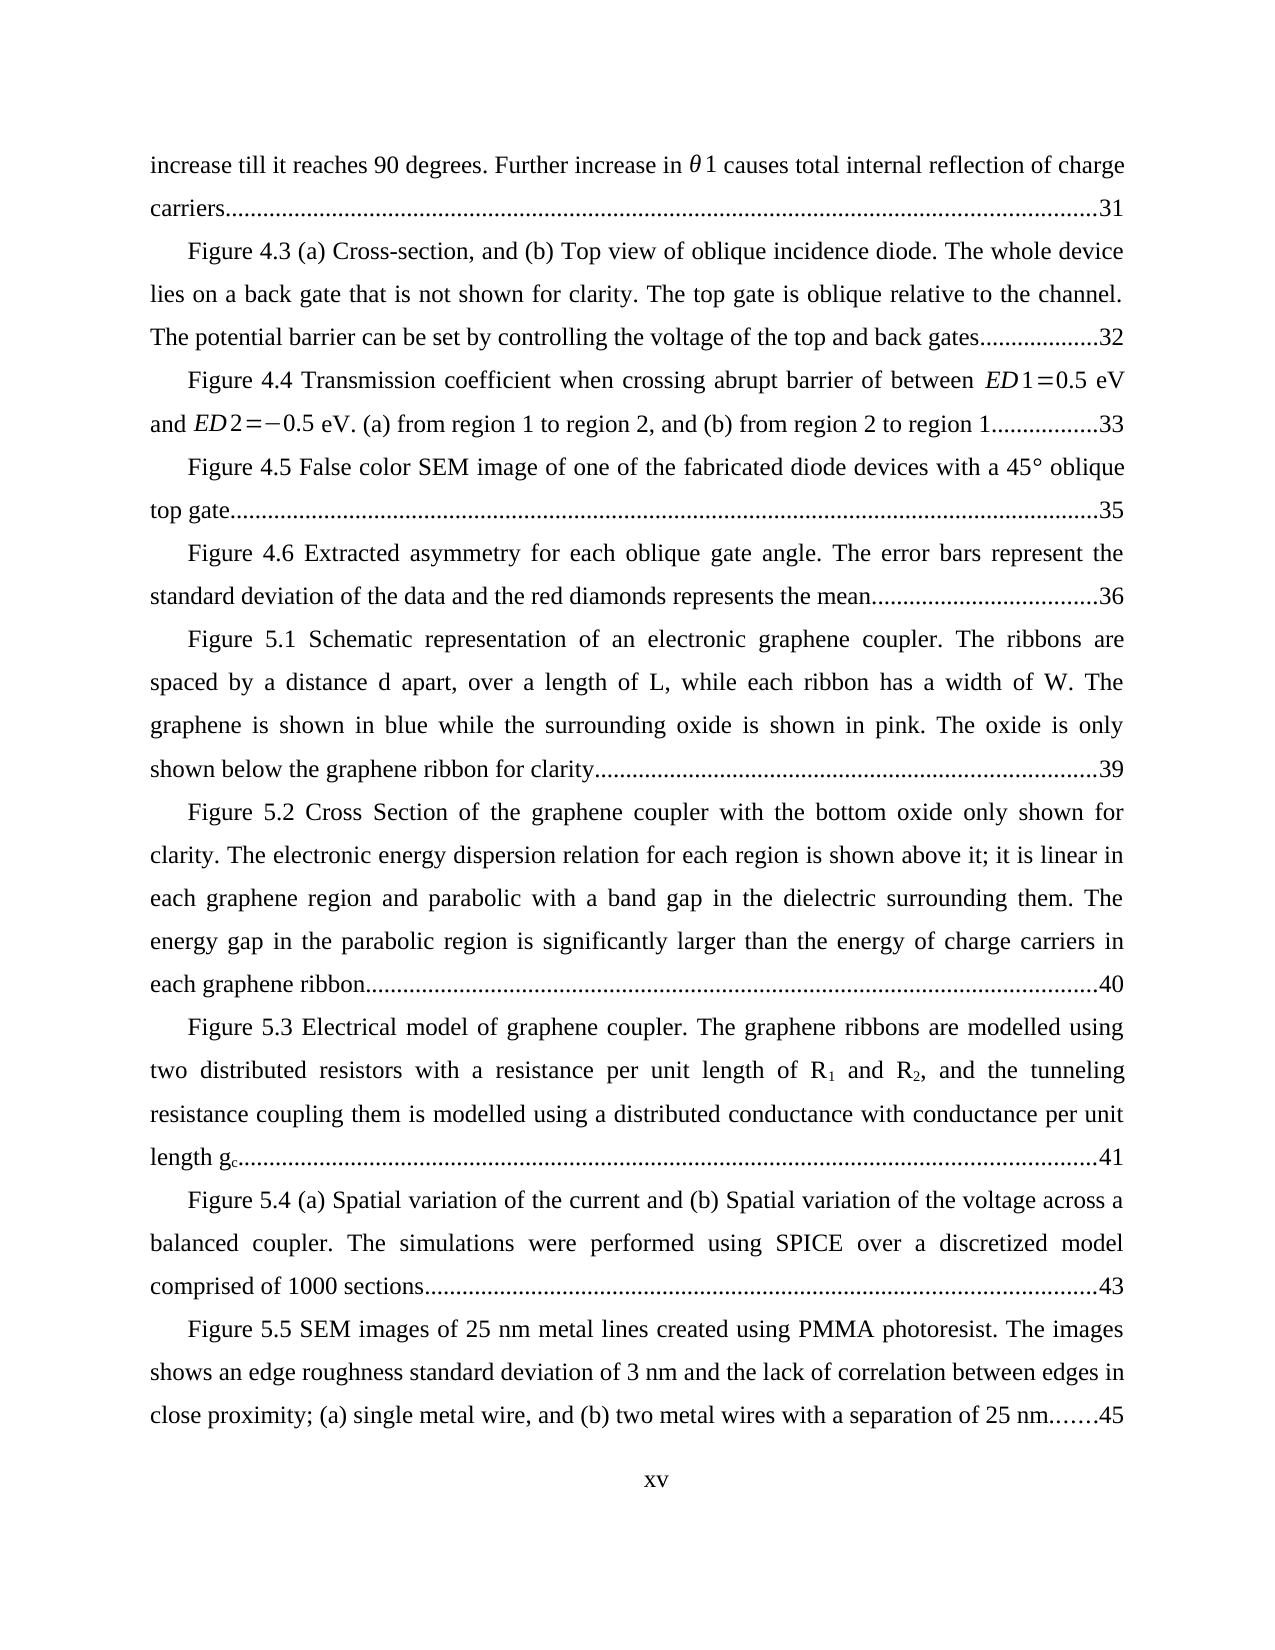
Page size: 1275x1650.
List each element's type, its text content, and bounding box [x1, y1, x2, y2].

text Figure ‎5.1 Schematic representation of an electronic graphene coupler. The ribbons are spaced by a distance d apart, over a length of L, while each ribbon has a width of W. The graphene is shown in blue while the surrounding oxide is shown in pink. The oxide is only shown below the graphene ribbon for clarity. 39 [150, 624, 1125, 782]
text Figure ‎5.5 SEM images of 25 nm metal lines created using PMMA photoresist. The images shows an edge roughness standard deviation of 3 nm and the lack of correlation between edges in close proximity; (a) single metal wire, and (b) two metal wires with a separation of 25 nm. 45 [150, 1314, 1125, 1429]
text Figure ‎5.3 Electrical model of graphene coupler. The graphene ribbons are modelled using two distributed resistors with a resistance per unit length of R1 and R2, and the tunneling resistance coupling them is modelled using a distributed conductance with conductance per unit length gc. 41 [150, 1012, 1125, 1171]
text Figure ‎5.2 Cross Section of the graphene coupler with the bottom oxide only shown for clarity. The electronic energy dispersion relation for each region is shown above it; it is linear in each graphene region and parabolic with a band gap in the dielectric surrounding them. The energy gap in the parabolic region is significantly larger than the energy of charge carriers in each graphene ribbon. 40 [150, 797, 1125, 998]
text Figure ‎4.4 Transmission coefficient when crossing abrupt barrier of between eV and eV. (a) from region 1 to region 2, and (b) from region 2 to region 1. 33 [150, 366, 1125, 437]
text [150, 150, 1125, 222]
text Figure ‎4.3 (a) Cross-section, and (b) Top view of oblique incidence diode. The whole device lies on a back gate that is not shown for clarity. The top gate is oblique relative to the channel. The potential barrier can be set by controlling the voltage of the top and back gates. 32 [150, 236, 1125, 351]
text Figure ‎4.6 Extracted asymmetry for each oblique gate angle. The error bars represent the standard deviation of the data and the red diamonds represents the mean. 36 [150, 538, 1125, 610]
text Figure ‎4.5 False color SEM image of one of the fabricated diode devices with a 45° oblique top gate. 35 [150, 452, 1125, 524]
text Figure ‎5.4 (a) Spatial variation of the current and (b) Spatial variation of the voltage across a balanced coupler. The simulations were performed using SPICE over a discretized model comprised of 1000 sections. 43 [150, 1185, 1125, 1300]
